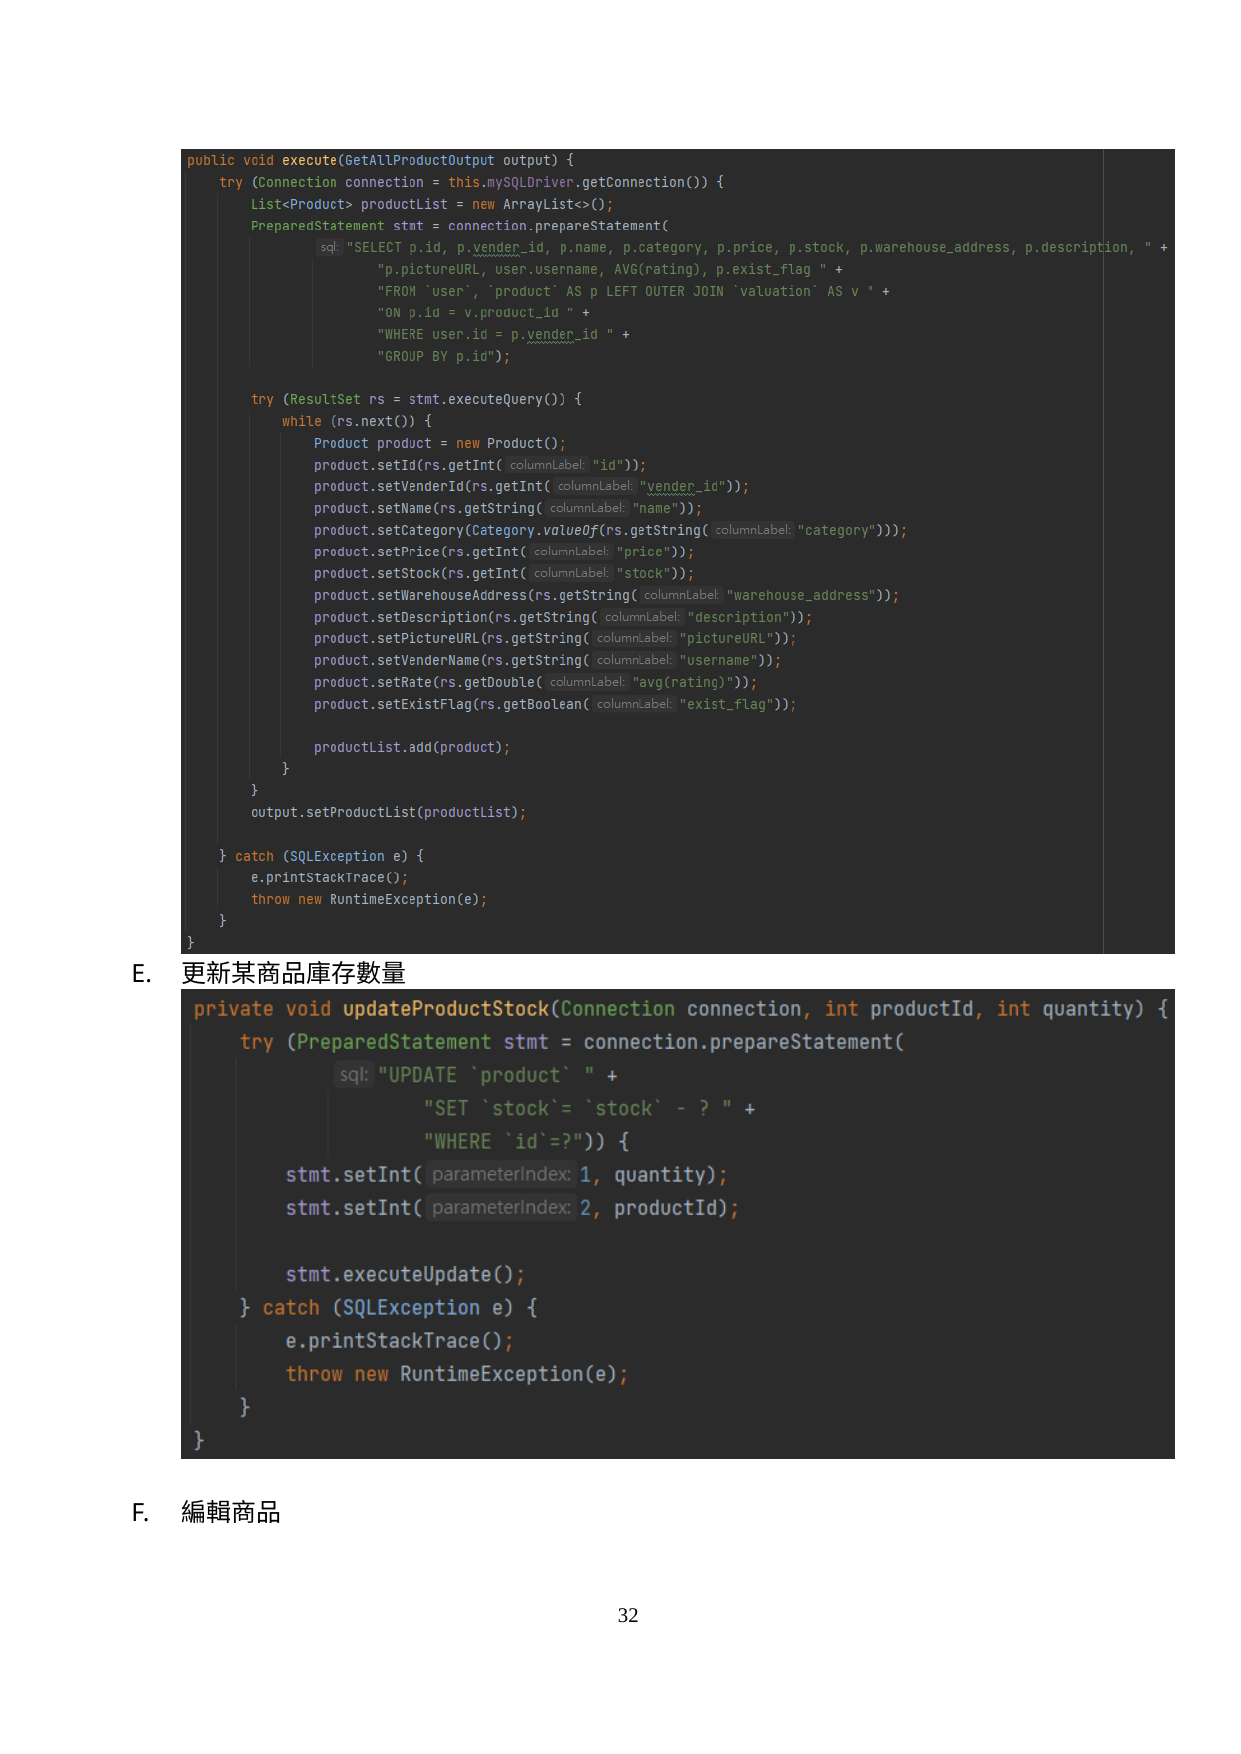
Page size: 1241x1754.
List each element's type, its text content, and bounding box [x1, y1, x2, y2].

picture [181, 149, 1175, 954]
picture [181, 989, 1175, 1459]
list 編輯商品 [131, 1492, 1125, 1529]
list 更新某商品庫存數量 [131, 953, 1125, 989]
